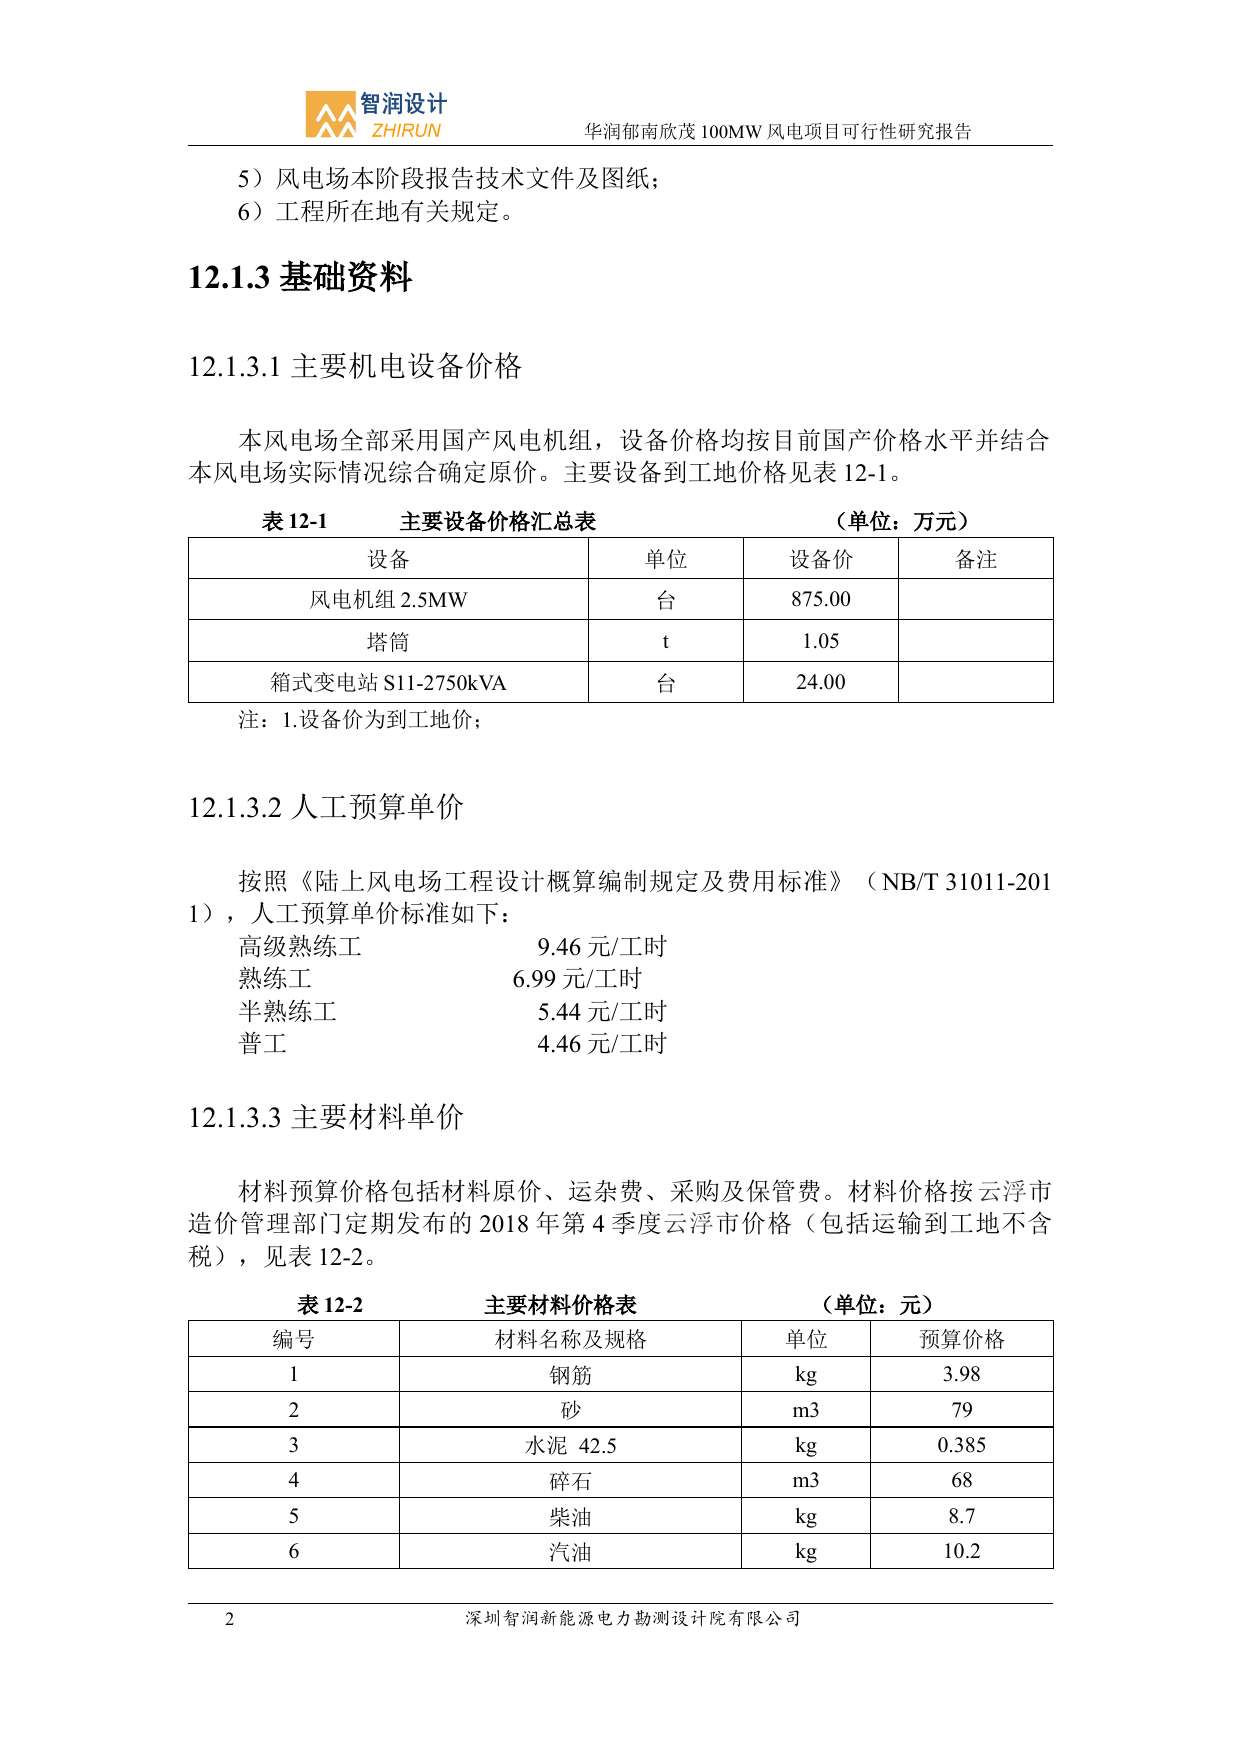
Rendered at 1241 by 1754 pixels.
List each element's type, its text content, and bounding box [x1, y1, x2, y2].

table_cell 箱式变电站S11-2750kVA [189, 662, 588, 702]
table_cell 塔筒 [189, 620, 588, 661]
table_header 材料名称及规格 [400, 1321, 741, 1356]
table_cell kg [742, 1357, 870, 1391]
table_cell 风电机组2.5MW [189, 579, 588, 619]
text 12.1.3.2 人工预算单价 [187, 774, 1053, 839]
table_cell 6 [189, 1534, 399, 1568]
table_cell kg [742, 1534, 870, 1568]
table_header 编号 [189, 1321, 399, 1356]
text 12.1.3.1 主要机电设备价格 [187, 333, 1053, 398]
table_header 设备价 [744, 538, 898, 578]
table_cell [899, 662, 1053, 702]
table_cell 5 [189, 1498, 399, 1533]
table_header 单位 [742, 1321, 870, 1356]
text 12.1.3.3 主要材料单价 [187, 1084, 1053, 1149]
table_cell 8.7 [871, 1498, 1053, 1533]
table_header 备注 [899, 538, 1053, 578]
table_cell 2 [189, 1392, 399, 1426]
text 注：1.设备价为到工地价； [187, 703, 1053, 736]
text 表12-2 主要材料价格表 （单位：元） [187, 1288, 1053, 1320]
table_cell m3 [742, 1463, 870, 1497]
table_header 预算价格 [871, 1321, 1053, 1356]
table_header 设备 [189, 538, 588, 578]
table_cell kg [742, 1428, 870, 1462]
table_cell kg [742, 1498, 870, 1533]
table_cell 0.385 [871, 1428, 1053, 1462]
table_cell 碎石 [400, 1463, 741, 1497]
table_cell 10.2 [871, 1534, 1053, 1568]
table_cell 24.00 [744, 662, 898, 702]
table_cell 68 [871, 1463, 1053, 1497]
text 12.1.3 基础资料 [187, 243, 1053, 308]
table_cell 钢筋 [400, 1357, 741, 1391]
table_cell t [589, 620, 743, 661]
text 本风电场全部采用国产风电机组，设备价格均按目前国产价格水平并结合本风电场实际情况综合确定原价。主要设备到工地价格见表12-1。 [187, 423, 1053, 488]
table_cell 3.98 [871, 1357, 1053, 1391]
text 材料预算价格包括材料原价、运杂费、采购及保管费。材料价格按云浮市造价管理部门定期发布的2018年第4季度云浮市价格（包括运输到工地不含税），见表12-2。 [187, 1174, 1053, 1271]
table_cell 柴油 [400, 1498, 741, 1533]
table_cell m3 [742, 1392, 870, 1426]
text 表12-1 主要设备价格汇总表 （单位：万元） [187, 504, 1053, 537]
text 5）风电场本阶段报告技术文件及图纸； [187, 162, 1053, 194]
table_cell 3 [189, 1428, 399, 1462]
text 按照《陆上风电场工程设计概算编制规定及费用标准》（NB/T 1-），人工预算单价标准如下： [187, 864, 1053, 929]
text 高级熟练工 9.46元/工时 [187, 929, 1053, 961]
table_cell 台 [589, 579, 743, 619]
table_cell 875.00 [744, 579, 898, 619]
table_cell 台 [589, 662, 743, 702]
text 熟练工 6.99元/工时 [187, 961, 1053, 994]
table_cell 汽油 [400, 1534, 741, 1568]
table_cell 1.05 [744, 620, 898, 661]
text 普工 4.46元/工时 [187, 1026, 1053, 1059]
table_cell 砂 [400, 1392, 741, 1426]
table_header 单位 [589, 538, 743, 578]
table_cell 4 [189, 1463, 399, 1497]
table_cell 1 [189, 1357, 399, 1391]
table_cell [899, 579, 1053, 619]
picture [305, 88, 448, 139]
text 半熟练工 5.44元/工时 [187, 994, 1053, 1026]
table_cell 79 [871, 1392, 1053, 1426]
table_cell 水泥 42.5 [400, 1428, 741, 1462]
table_cell [899, 620, 1053, 661]
text 6）工程所在地有关规定。 [187, 194, 1053, 227]
